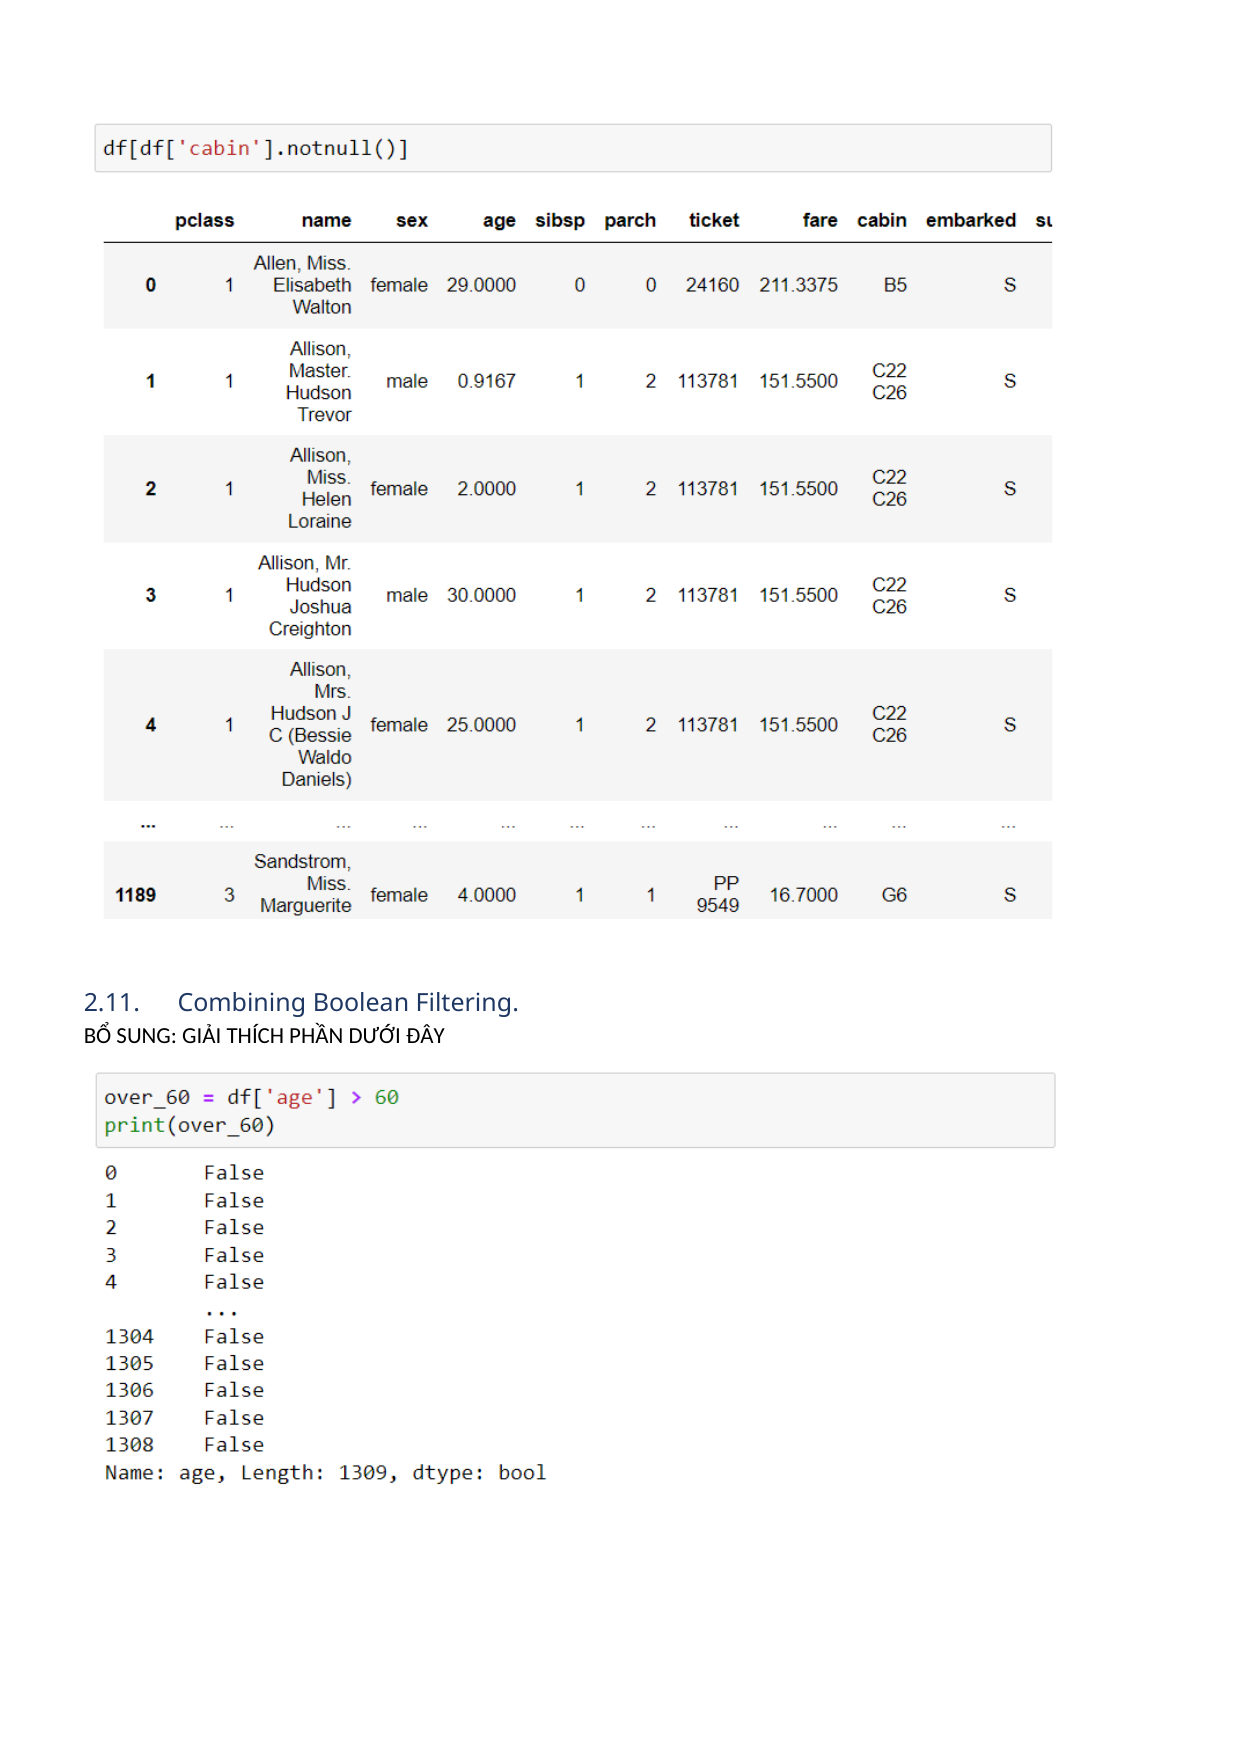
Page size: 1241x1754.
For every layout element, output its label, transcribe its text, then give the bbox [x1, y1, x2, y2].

picture [83, 118, 1058, 919]
text BỔ SUNG: GIẢI THÍCH PHẦN DƯỚI ĐÂY [83, 1021, 1152, 1049]
picture [83, 1068, 1058, 1498]
subtitle Combining Boolean Filtering. [83, 985, 1152, 1019]
